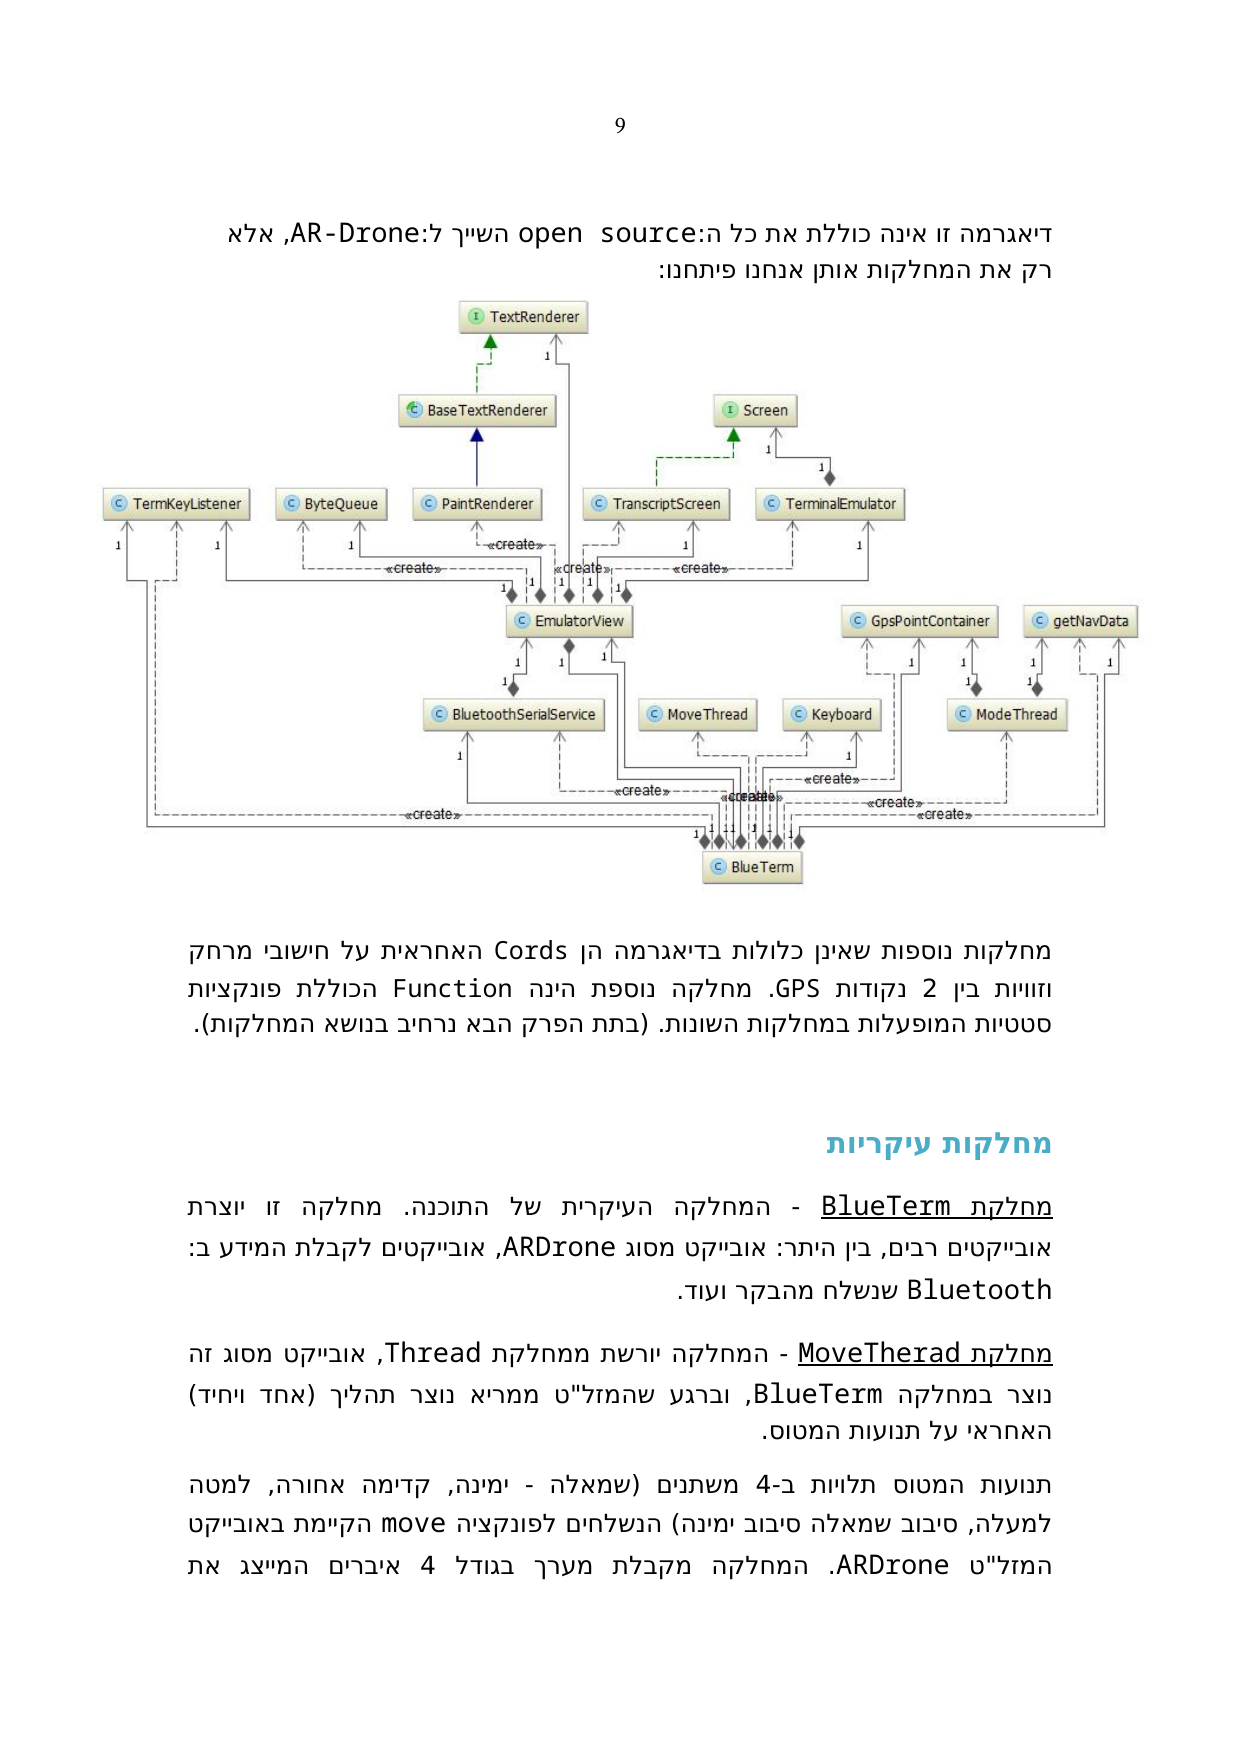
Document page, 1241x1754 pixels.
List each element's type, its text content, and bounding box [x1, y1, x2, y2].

text מחלקות נוספות שאינן כלולות בדיאגרמה הן Cords האחראית על חישובי מרחק וזוויות בין 2 נקודות GPS. מחלקה נוספת הינה Function הכוללת פונקציות סטטיות המופעלות במחלקות השונות. (בתת הפרק הבא נרחיב בנושא המחלקות). [187, 903, 1053, 1038]
text מחלקת MoveTherad - המחלקה יורשת ממחלקת Thread, אובייקט מסוג זה נוצר במחלקה BlueTerm, וברגע שהמזל"ט ממריא נוצר תהליך (אחד ויחיד) האחראי על תנועות המטוס. [187, 1333, 1053, 1445]
text מחלקות עיקריות [187, 1127, 1053, 1161]
text דיאגרמה זו אינה כוללת את כל ה:open source השייך ל:AR-Drone, אלא רק את המחלקות אותן אנחנו פיתחנו: [187, 214, 1053, 284]
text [187, 1470, 1053, 1582]
text מחלקת BlueTerm - המחלקה העיקרית של התוכנה. מחלקה זו יוצרת אובייקטים רבים, בין היתר: אובייקט מסוג ARDrone, אובייקטים לקבלת המידע ב:Bluetooth שנשלח מהבקר ועוד. [187, 1187, 1053, 1307]
picture [95, 300, 1146, 903]
